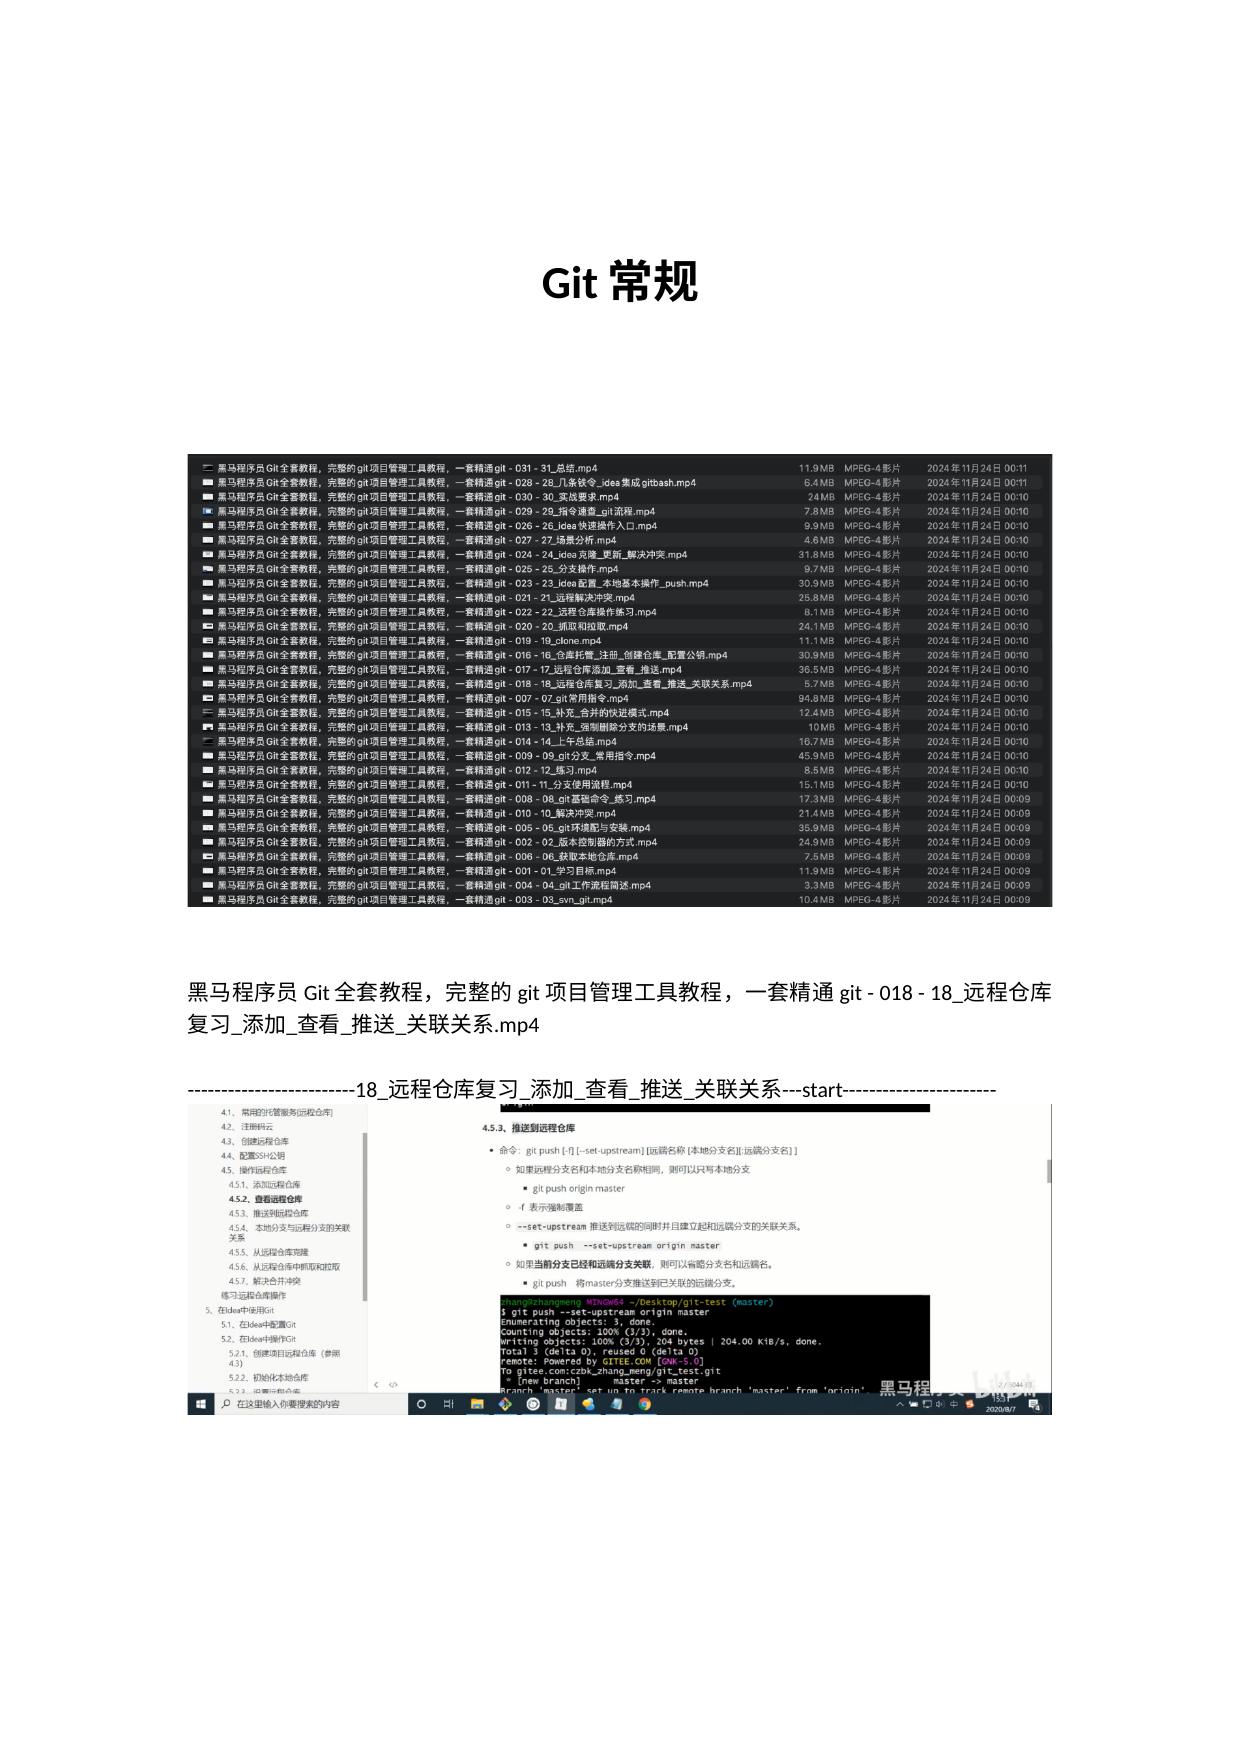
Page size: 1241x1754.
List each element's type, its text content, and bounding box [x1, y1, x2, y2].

text -------------------------18_远程仓库复习_添加_查看_推送_关联关系---start----------------------- [187, 1072, 1053, 1104]
subtitle Git常规 [187, 230, 1053, 327]
text 黑马程序员Git全套教程，完整的git项目管理工具教程，一套精通git - 018 - 18_远程仓库复习_添加_查看_推送_关联关系.mp4 [187, 974, 1053, 1039]
picture [187, 454, 1053, 907]
picture [187, 1104, 1052, 1415]
